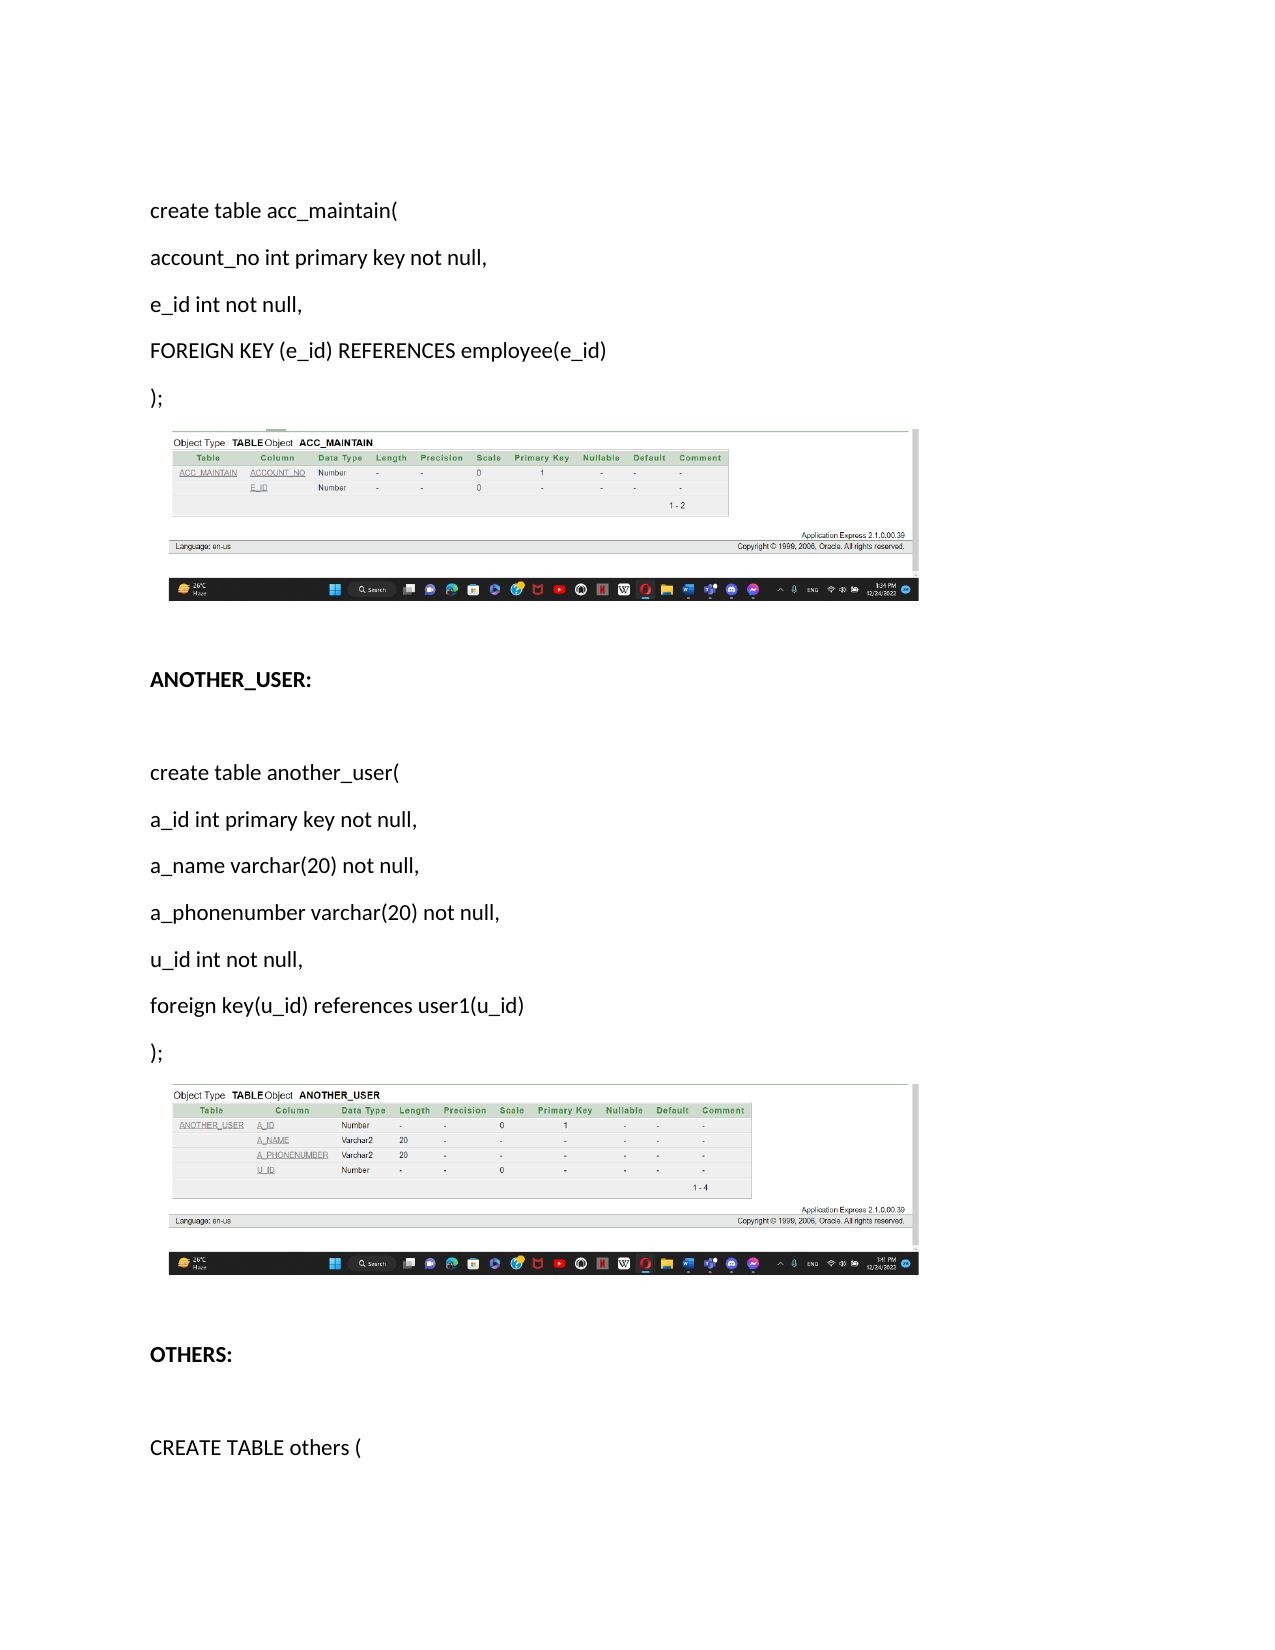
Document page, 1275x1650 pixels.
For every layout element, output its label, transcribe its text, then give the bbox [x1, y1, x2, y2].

text create table another_user( [150, 758, 1125, 786]
text u_id int not null, [150, 945, 1125, 973]
text ); [150, 1038, 1125, 1066]
text account_no int primary key not null, [150, 243, 1125, 271]
text a_id int primary key not null, [150, 805, 1125, 833]
text ); [150, 383, 1125, 411]
text OTHERS: [150, 1340, 1125, 1368]
text foreign key(u_id) references user1(u_id) [150, 991, 1125, 1019]
text a_phonenumber varchar(20) not null, [150, 898, 1125, 926]
text a_name varchar(20) not null, [150, 852, 1125, 879]
text create table acc_maintain( [150, 197, 1125, 224]
text e_id int not null, [150, 290, 1125, 318]
text CREATE TABLE others ( [150, 1433, 1125, 1461]
text FOREIGN KEY (e_id) REFERENCES employee(e_id) [150, 336, 1125, 364]
text ANOTHER_USER: [150, 665, 1125, 693]
